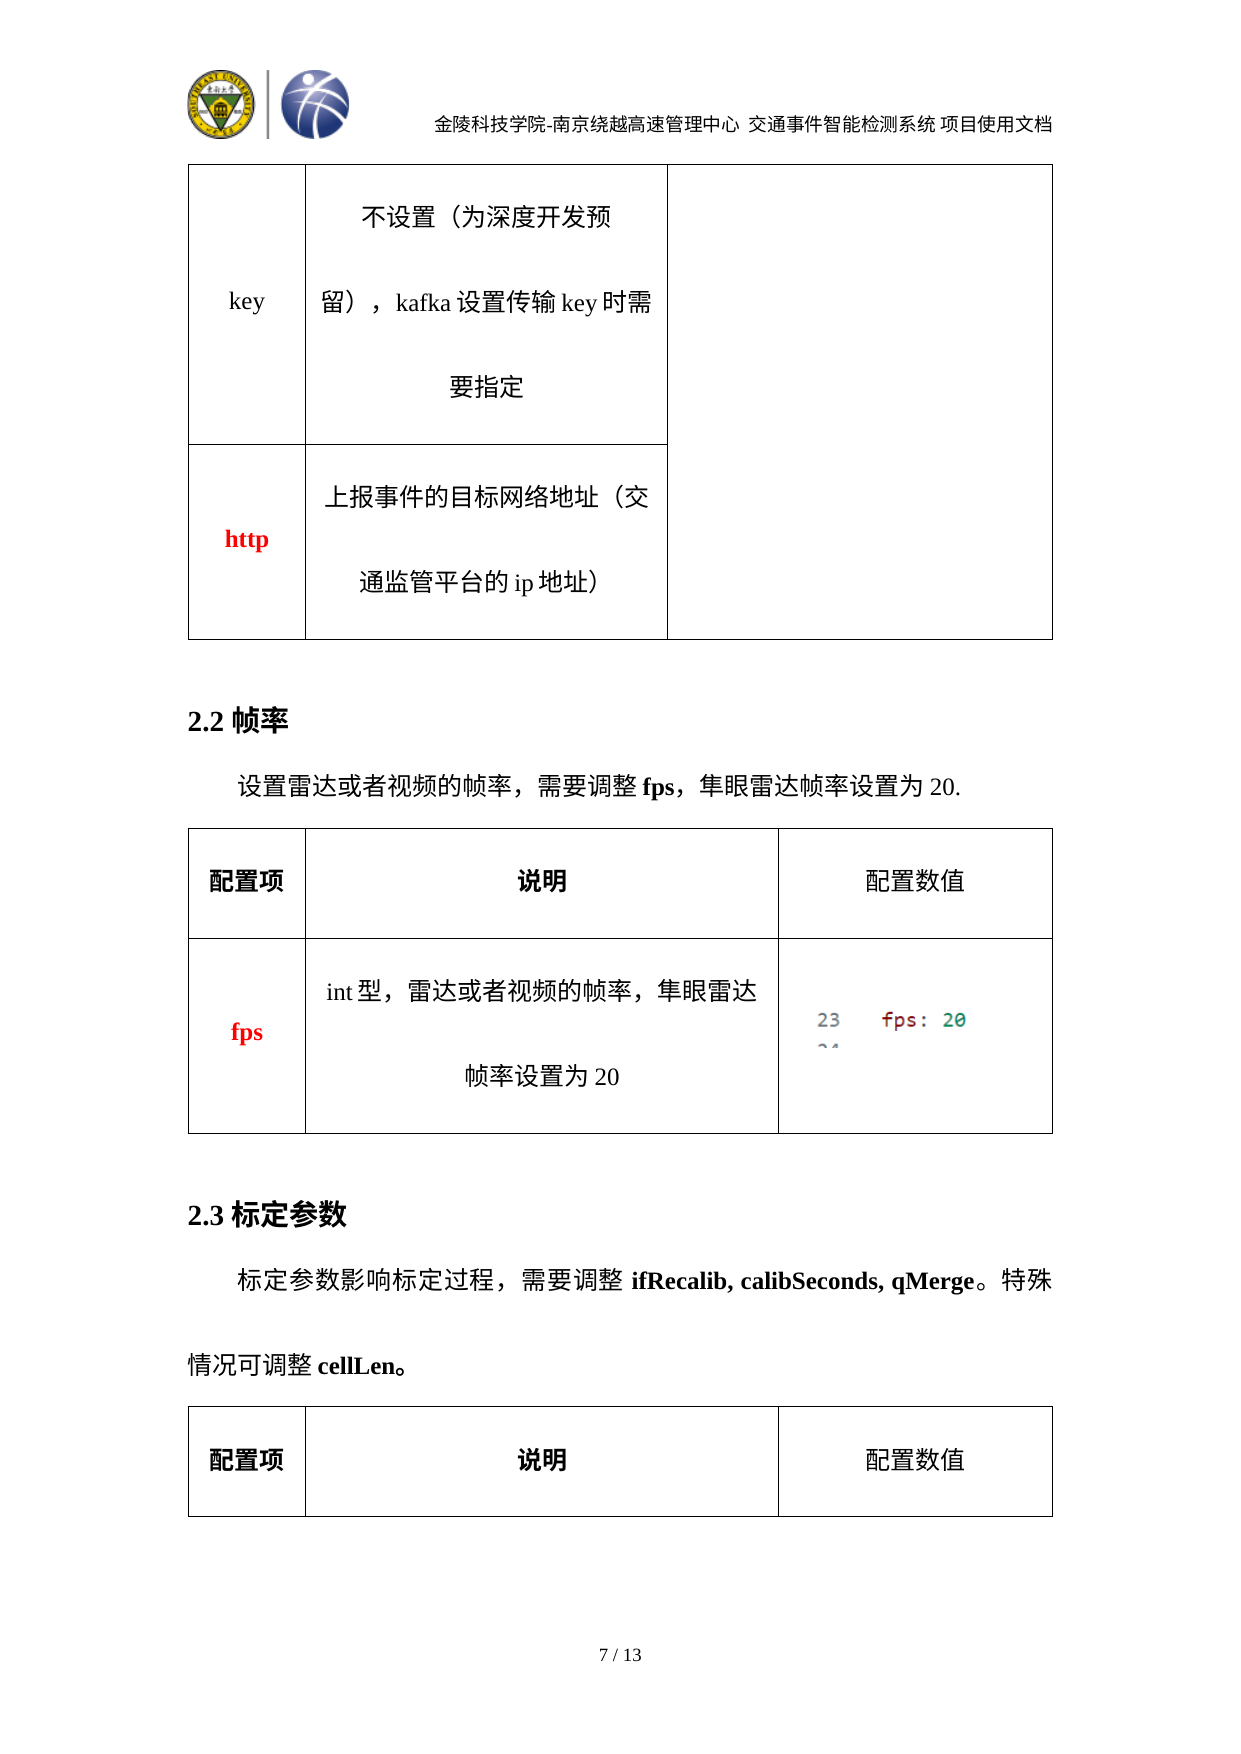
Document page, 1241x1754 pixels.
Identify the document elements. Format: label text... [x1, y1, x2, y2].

table_cell fps [189, 939, 305, 1132]
table_cell 上报事件的目标网络地址（交通监管平台的ip地址） [306, 445, 667, 638]
table_cell [779, 939, 1052, 1132]
picture [805, 997, 1025, 1048]
table_cell int型，雷达或者视频的帧率，隼眼雷达帧率设置为20 [306, 939, 778, 1132]
text 标定参数影响标定过程，需要调整ifRecalib, calibSeconds, qMerge。特殊情况可调整cellLen。 [187, 1244, 1053, 1397]
subtitle 帧率 [187, 698, 1053, 740]
table_header 配置项 [189, 829, 305, 937]
table_cell http [189, 445, 305, 638]
subtitle 标定参数 [187, 1192, 1053, 1234]
text 设置雷达或者视频的帧率，需要调整fps，隼眼雷达帧率设置为20. [187, 751, 1053, 818]
table_cell key [189, 165, 305, 444]
table_header 说明 [306, 1407, 778, 1516]
table_header 配置数值 [779, 829, 1052, 937]
table_cell 不设置（为深度开发预留），kafka设置传输key时需要指定 [306, 165, 667, 444]
table_header 配置数值 [779, 1407, 1052, 1516]
picture [187, 70, 357, 139]
table_header 说明 [306, 829, 778, 937]
table_header 配置项 [189, 1407, 305, 1516]
